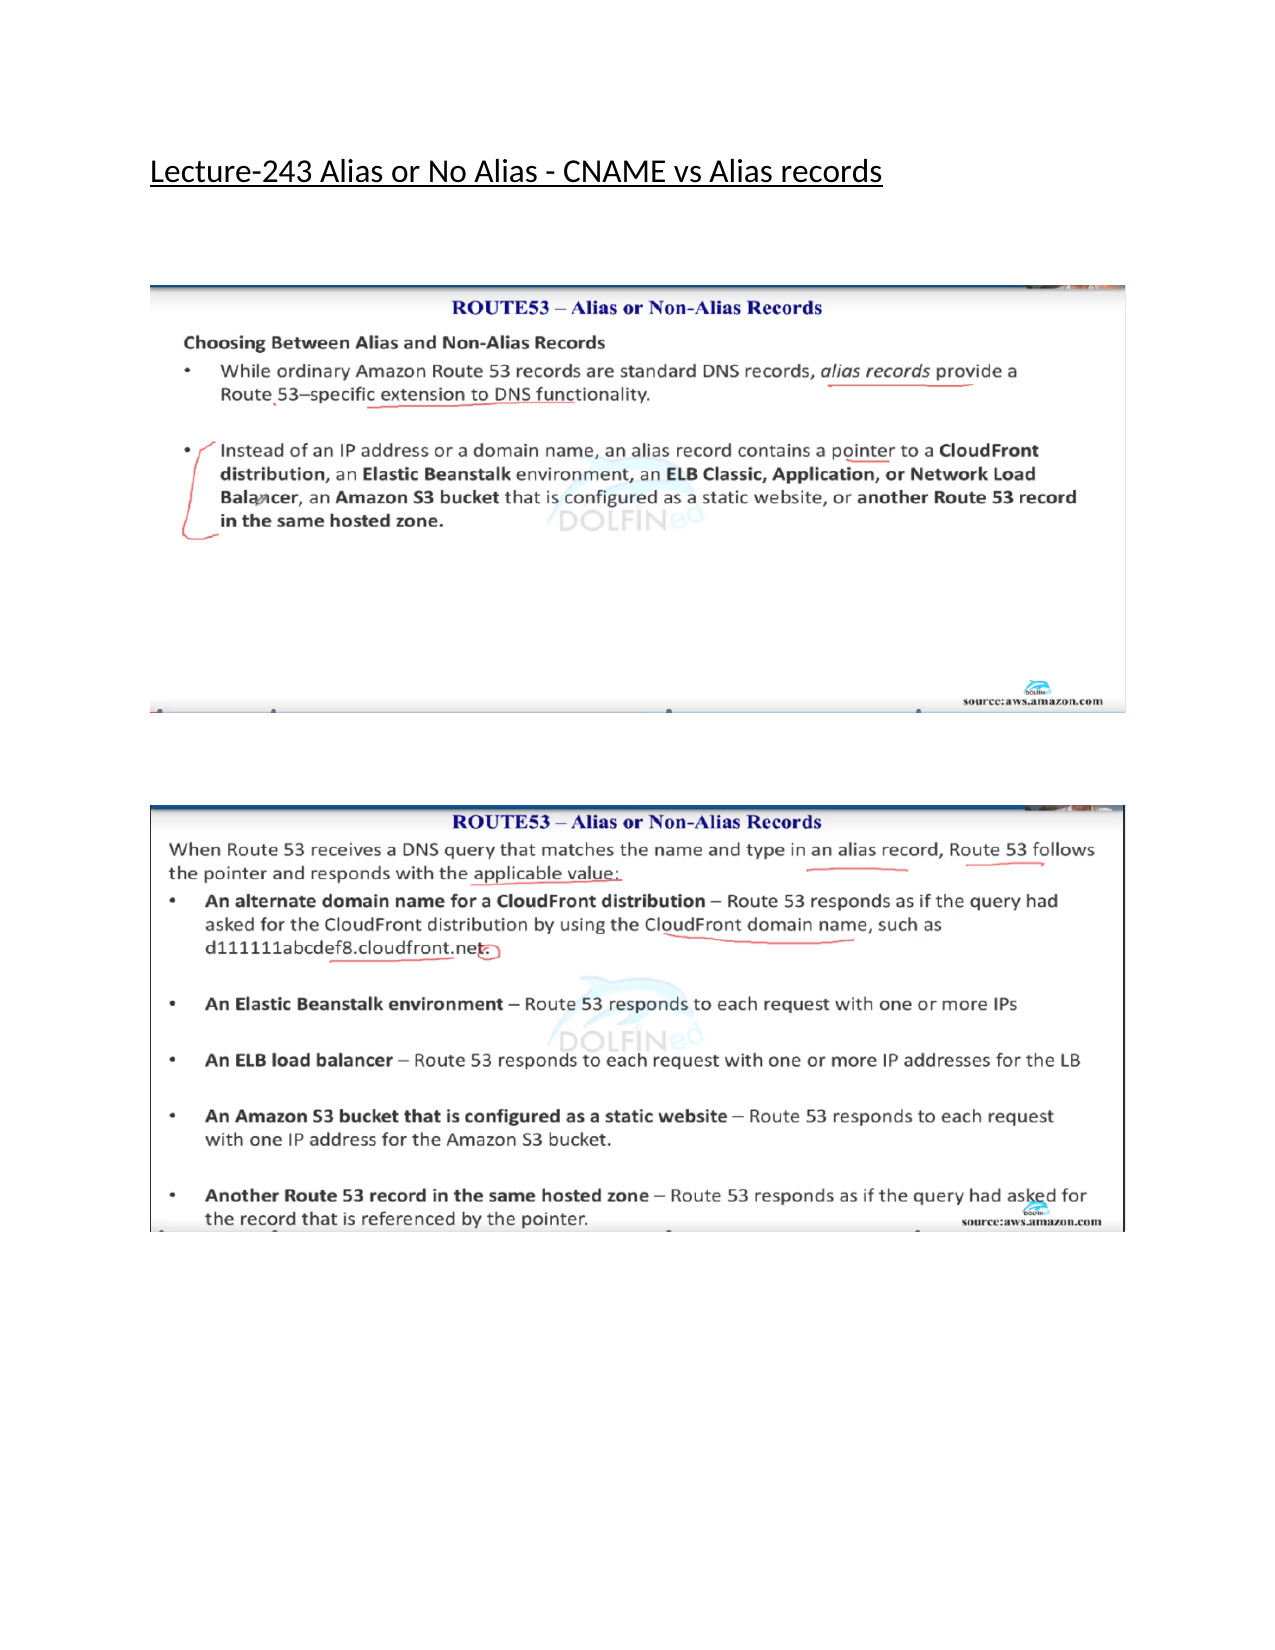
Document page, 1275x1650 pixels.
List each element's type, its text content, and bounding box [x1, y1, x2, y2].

picture [150, 805, 1125, 1232]
picture [150, 285, 1125, 713]
text Lecture-243 Alias or No Alias - CNAME vs Alias records [150, 150, 1125, 191]
